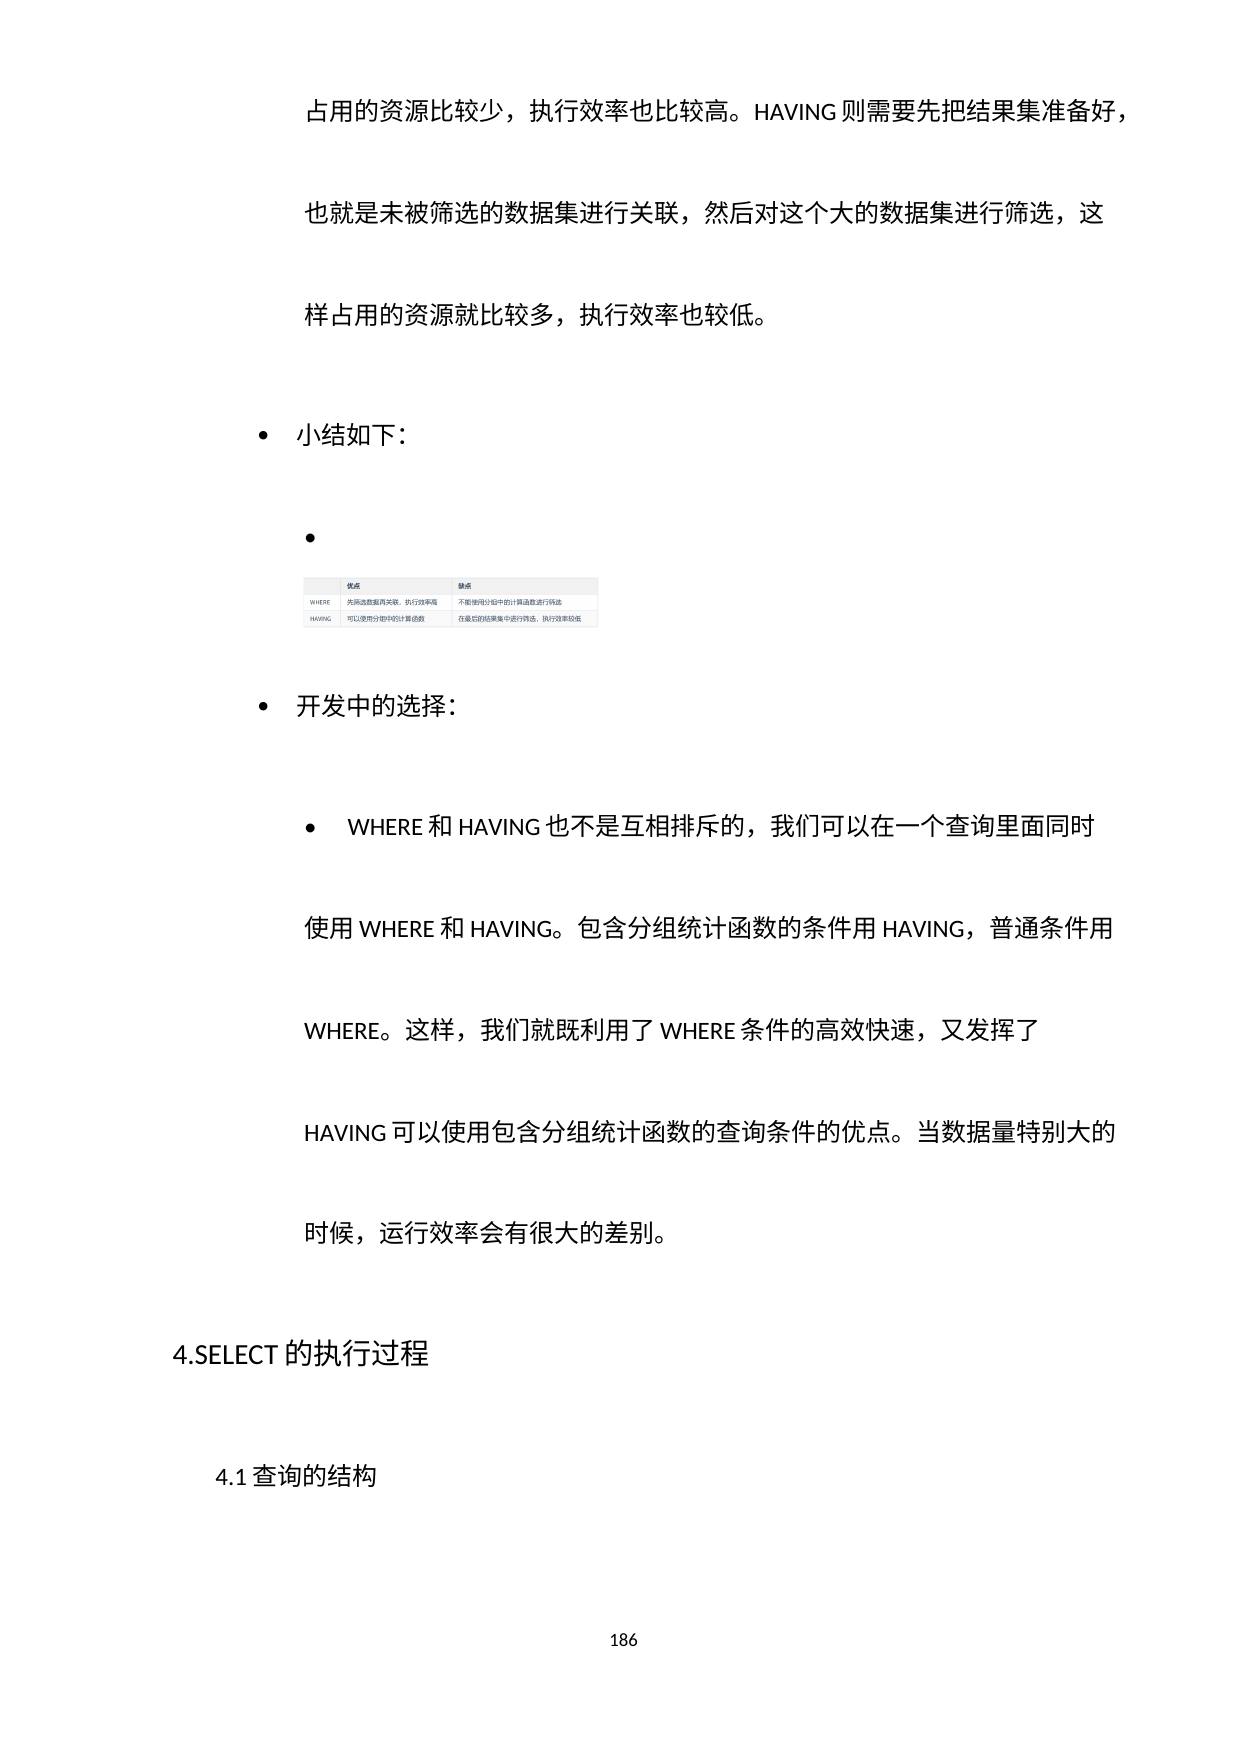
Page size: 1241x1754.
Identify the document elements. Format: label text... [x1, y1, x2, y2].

subtitle 4.1查询的结构 [215, 1441, 1118, 1509]
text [304, 76, 1118, 347]
list 开发中的选择： [259, 671, 1118, 738]
text • [304, 519, 1118, 553]
list 小结如下： [259, 399, 1118, 467]
text • WHERE和HAVING也不是互相排斥的，我们可以在一个查询里面同时使用WHERE和HAVING。包含分组统计函数的条件用HAVING，普通条件用WHERE。这样，我们就既利用了WHERE条件的高效快速，又发挥了HAVING可以使用包含分组统计函数的查询条件的优点。当数据量特别大的时候，运行效率会有很大的差别。 [304, 791, 1118, 1266]
picture [303, 577, 599, 628]
subtitle 4.SELECT的执行过程 [172, 1318, 1118, 1386]
